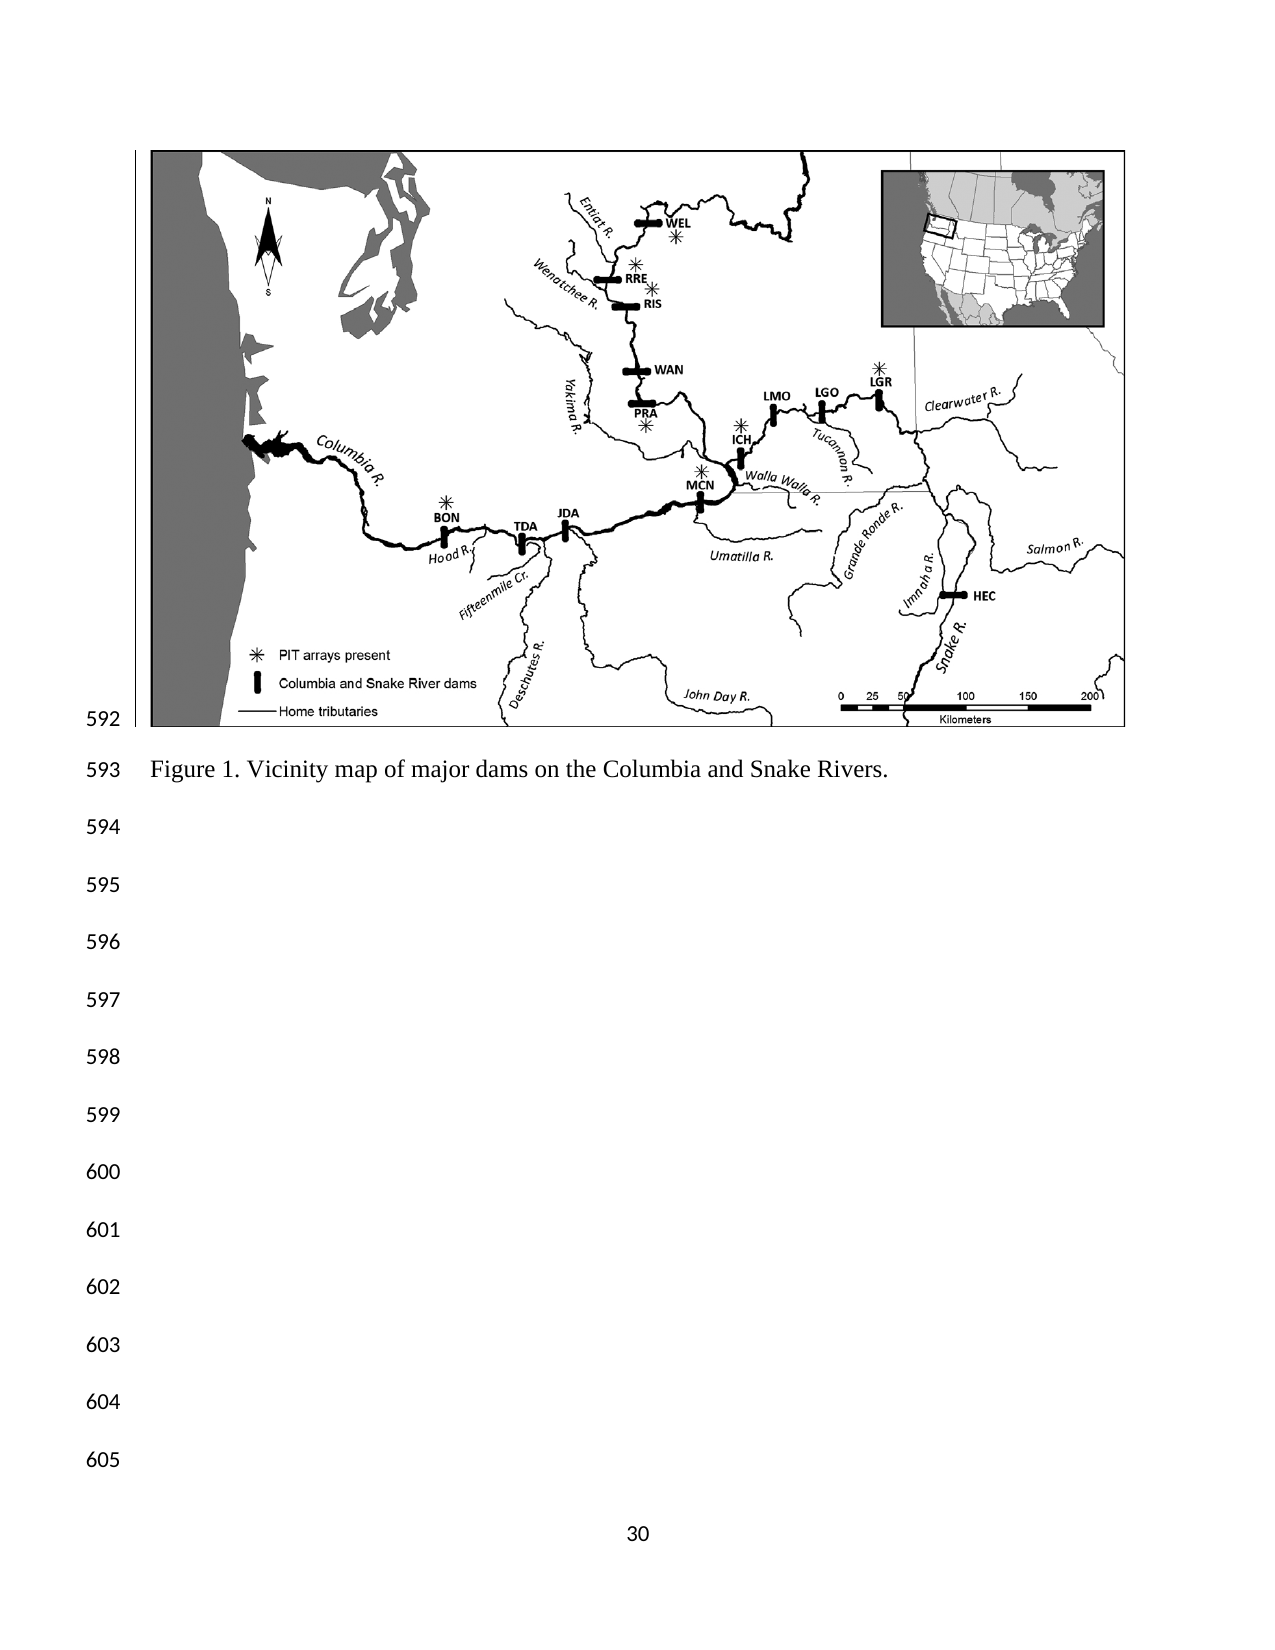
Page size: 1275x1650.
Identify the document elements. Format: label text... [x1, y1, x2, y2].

text Figure 1. Vicinity map of major dams on the Columbia and Snake Rivers. [150, 754, 1125, 783]
